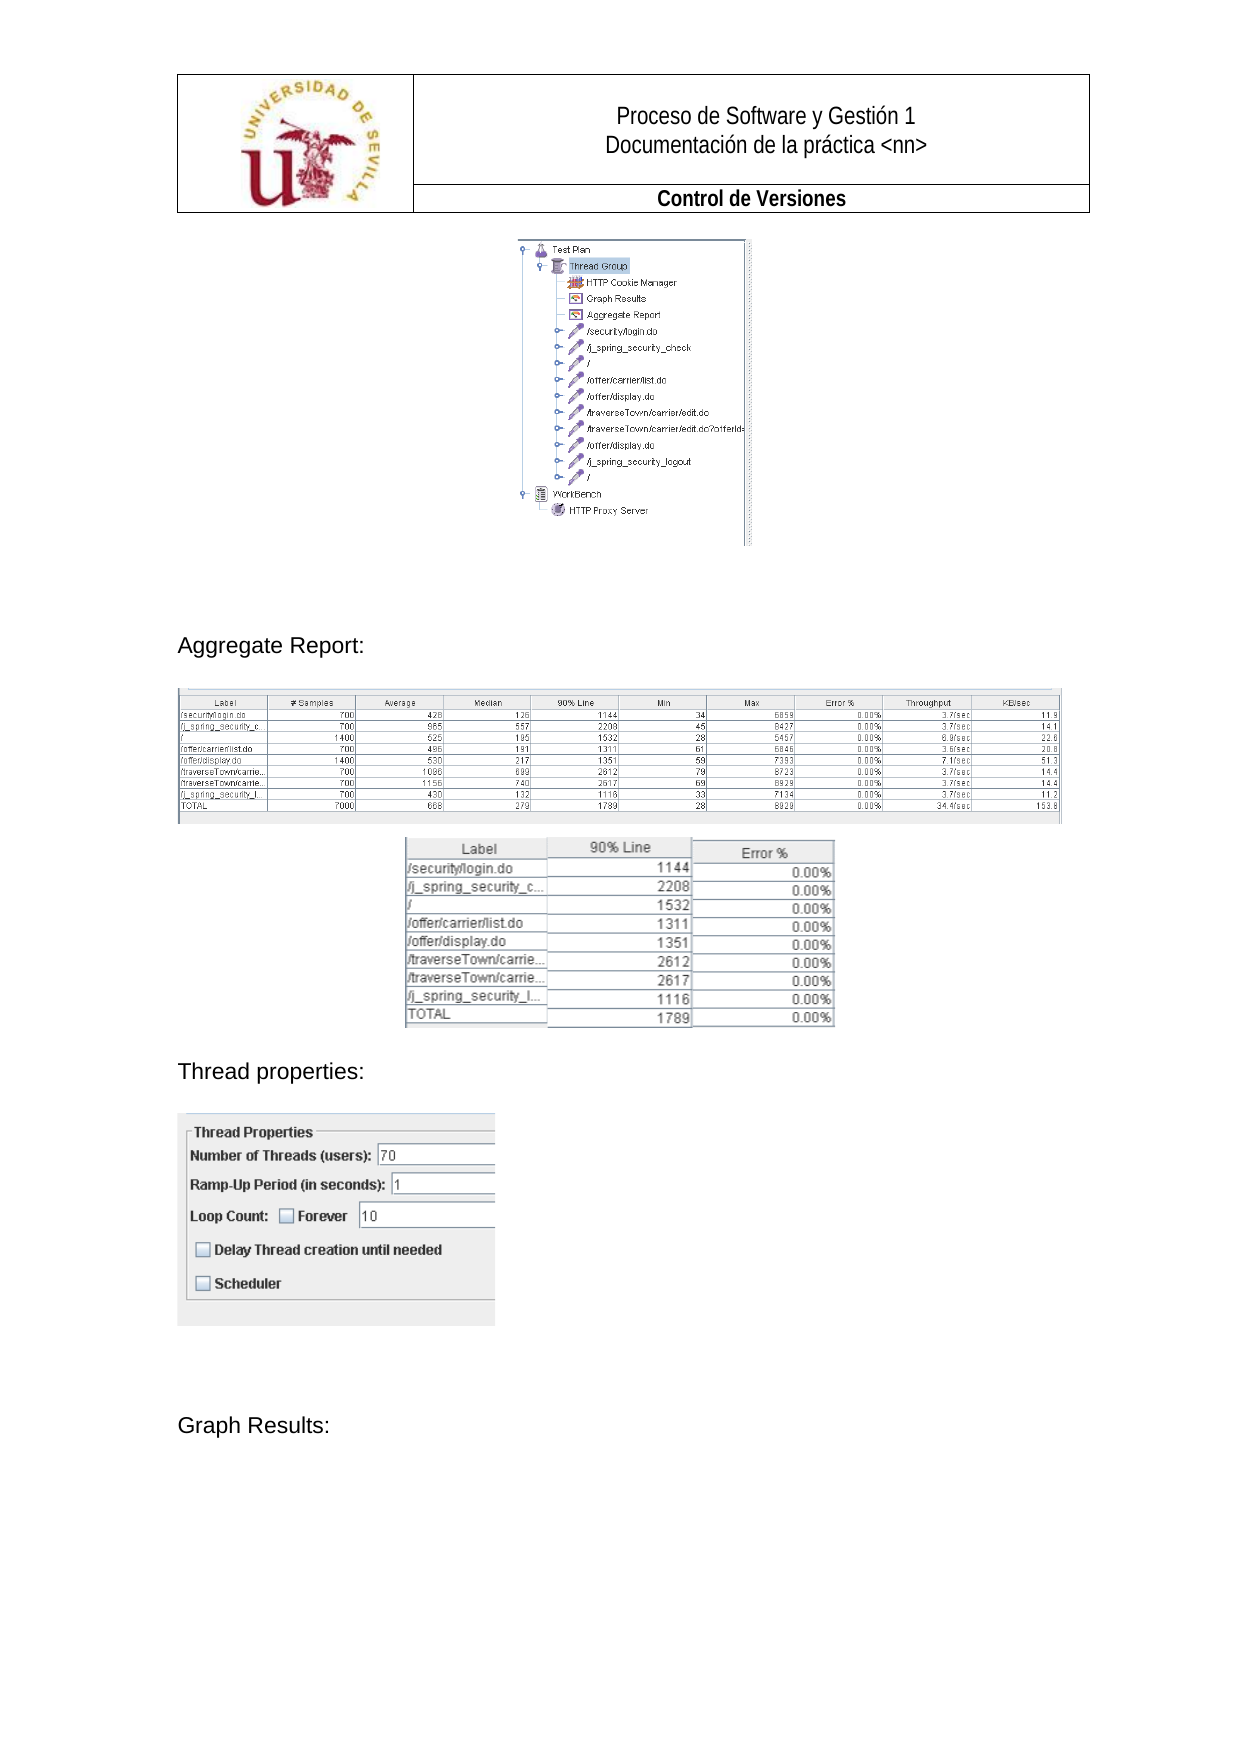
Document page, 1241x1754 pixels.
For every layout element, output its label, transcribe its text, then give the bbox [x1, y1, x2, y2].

picture [240, 79, 381, 208]
picture [517, 239, 752, 546]
text Thread properties: [177, 1058, 1063, 1084]
text Aggregate Report: [177, 632, 1063, 658]
picture [177, 688, 1063, 824]
picture [177, 1113, 496, 1326]
picture [405, 837, 836, 1028]
text Graph Results: [177, 1412, 1063, 1438]
